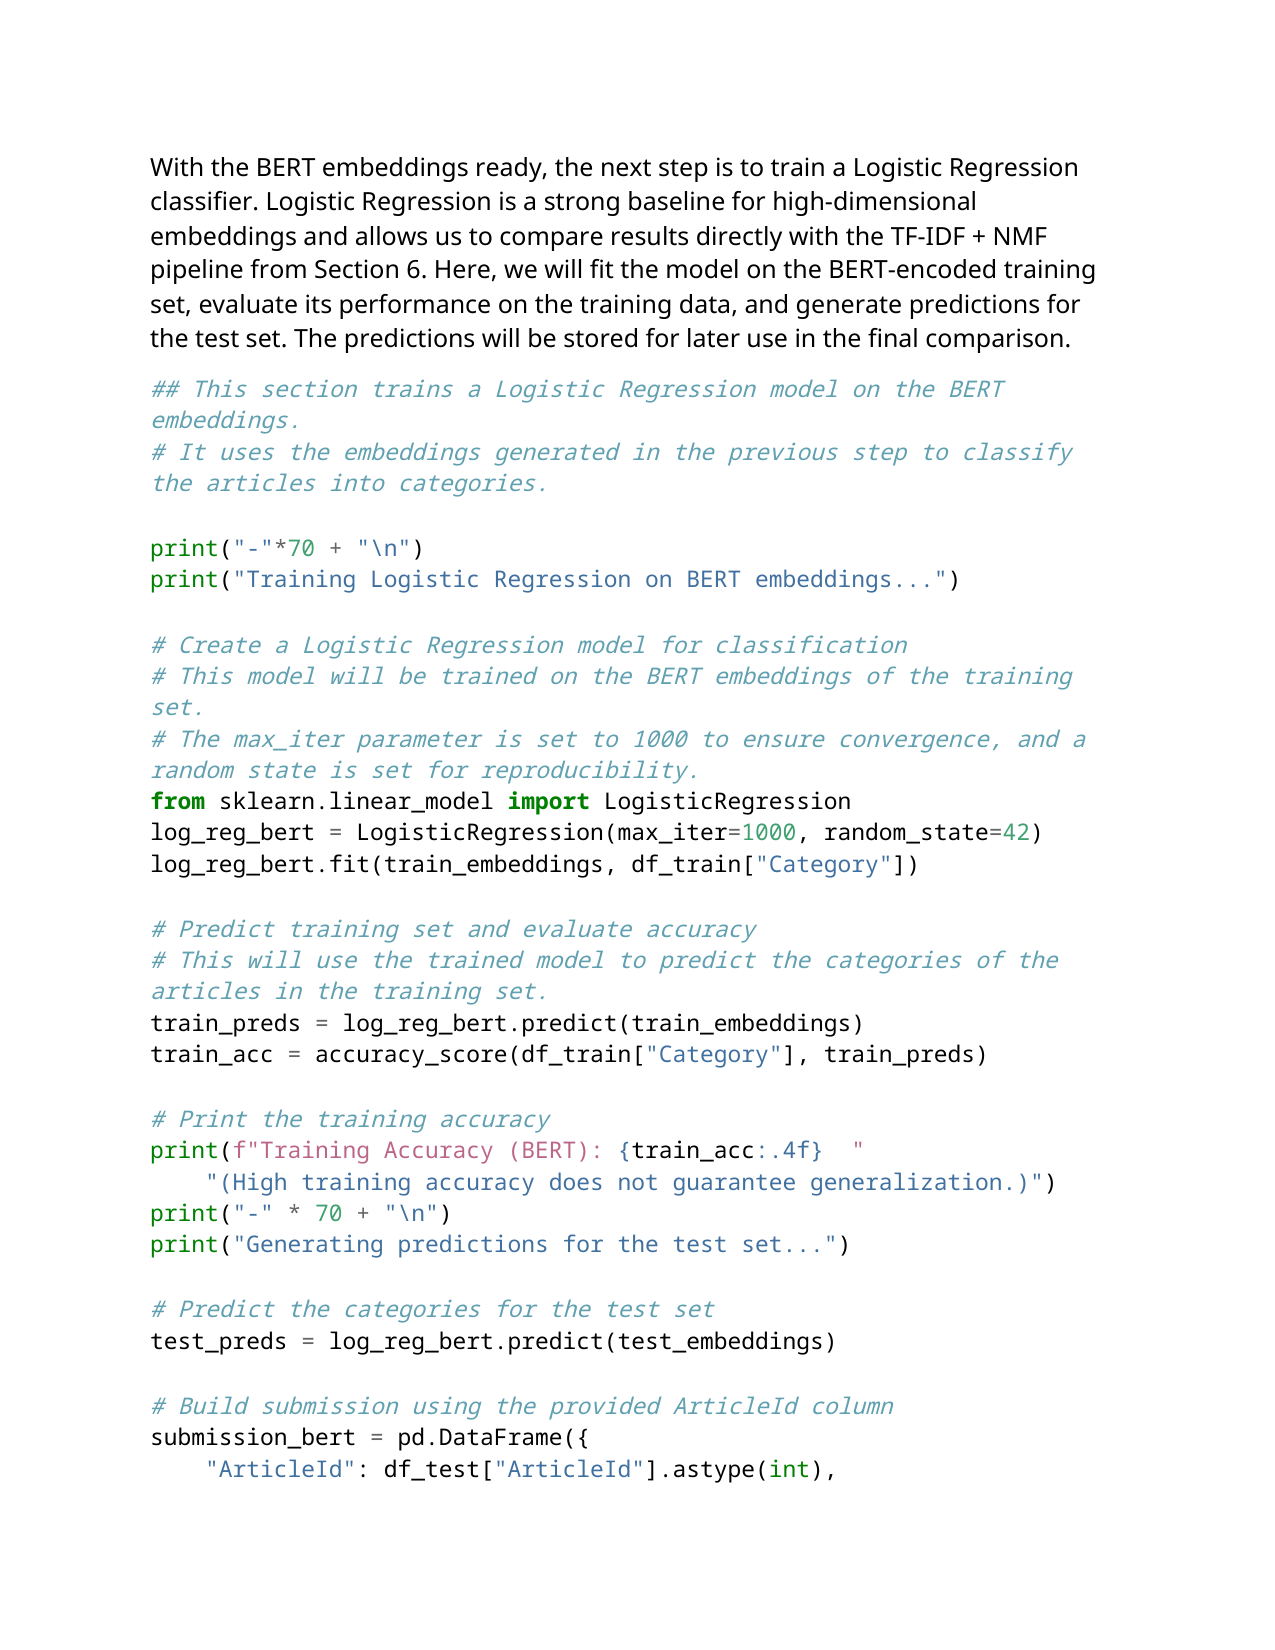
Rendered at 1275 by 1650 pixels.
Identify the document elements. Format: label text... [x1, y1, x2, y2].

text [150, 373, 1125, 1484]
text With the BERT embeddings ready, the next step is to train a Logistic Regression classifier. Logistic Regression is a strong baseline for high-dimensional embeddings and allows us to compare results directly with the TF-IDF + NMF pipeline from Section 6. Here, we will fit the model on the BERT-encoded training set, evaluate its performance on the training data, and generate predictions for the test set. The predictions will be stored for later use in the final comparison. [150, 150, 1125, 354]
